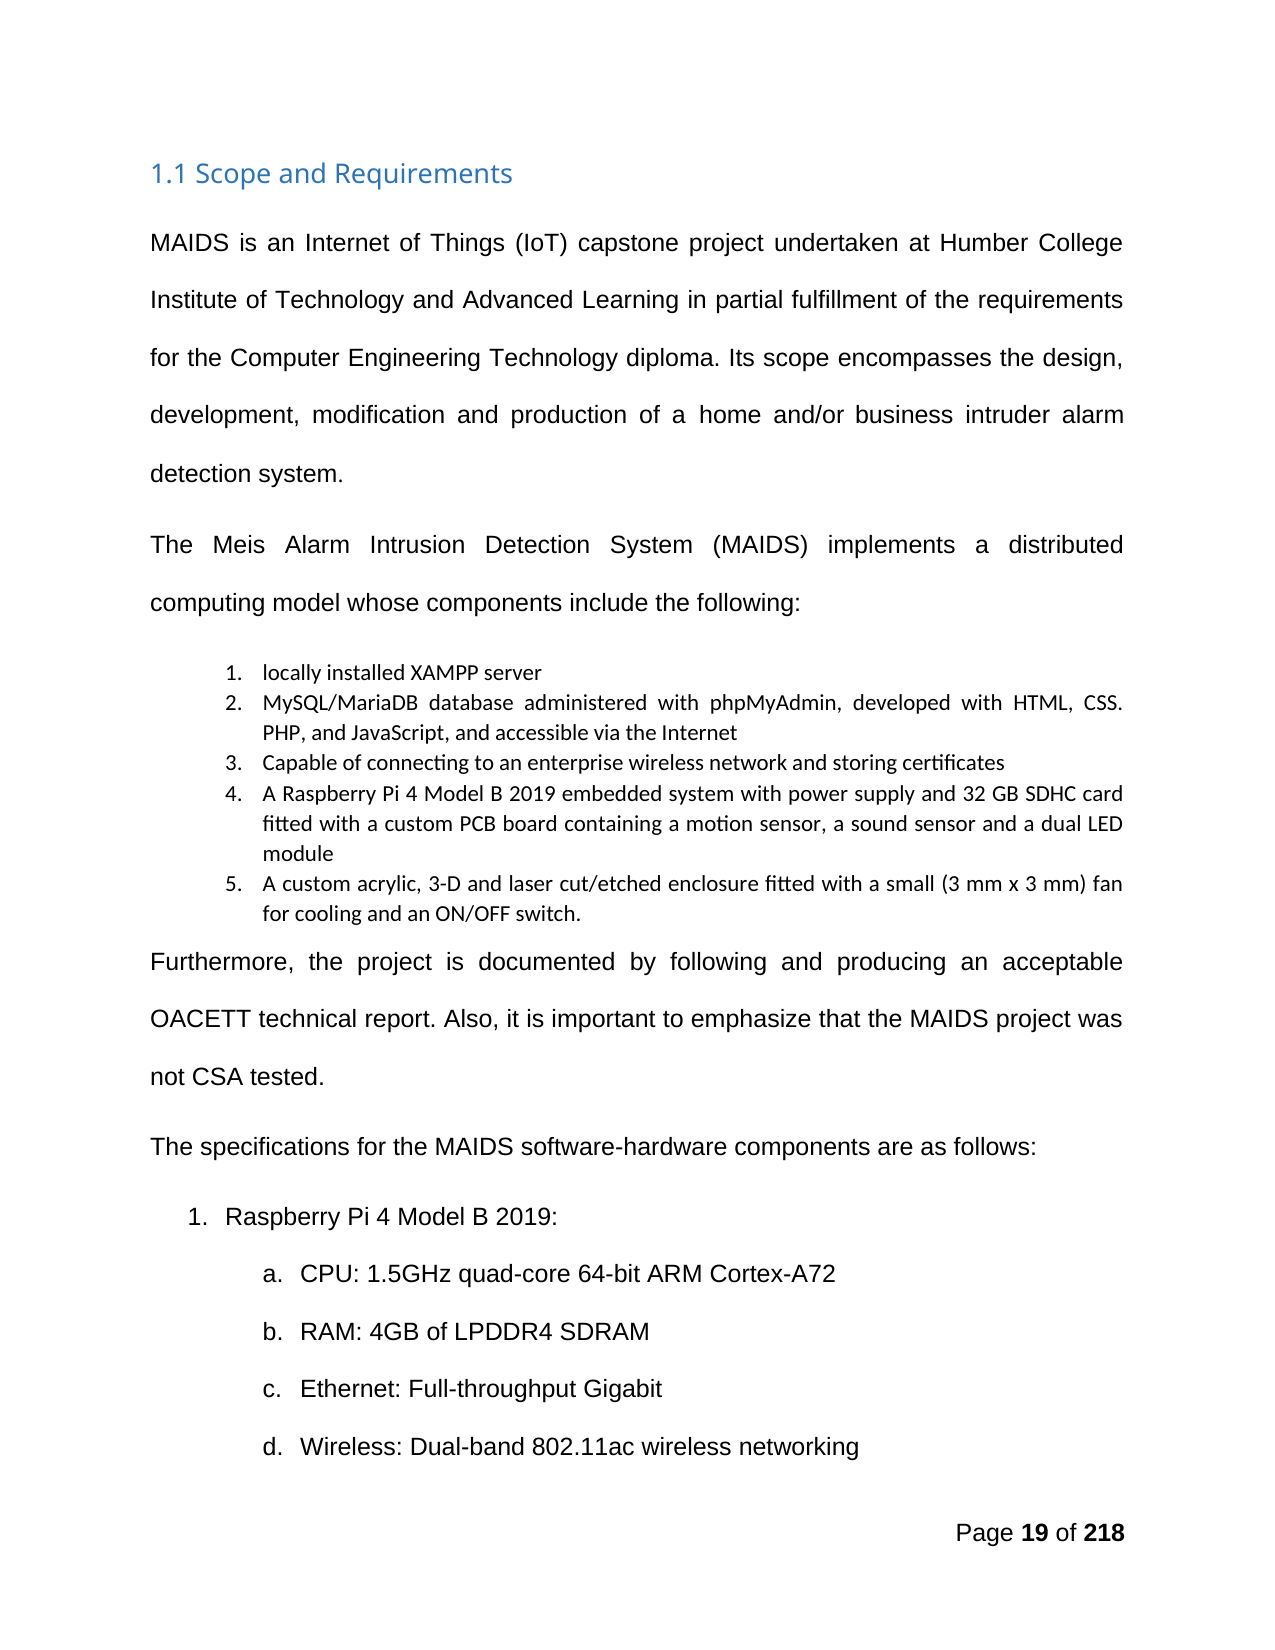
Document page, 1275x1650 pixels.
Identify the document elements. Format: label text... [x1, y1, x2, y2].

text Furthermore, the project is documented by following and producing an acceptable OACETT technical report. Also, it is important to emphasize that the MAIDS project was not CSA tested. [150, 946, 1125, 1090]
list locally installed XAMPP server [225, 658, 1125, 686]
list CPU: 1.5GHz quad-core 64-bit ARM Cortex-A72 [262, 1259, 1125, 1288]
list Raspberry Pi 4 Model B 2019: [187, 1201, 1125, 1230]
list Capable of connecting to an enterprise wireless network and storing certificates [225, 748, 1125, 777]
text MAIDS is an Internet of Things (IoT) capstone project undertaken at Humber College Institute of Technology and Advanced Learning in partial fulfillment of the requirements for the Computer Engineering Technology diploma. Its scope encompasses the design, development, modification and production of a home and/or business intruder alarm detection system. [150, 228, 1125, 488]
text The Meis Alarm Intrusion Detection System (MAIDS) implements a distributed computing model whose components include the following: [150, 530, 1125, 617]
list RAM: 4GB of LPDDR4 SDRAM [262, 1316, 1125, 1345]
list Ethernet: Full-throughput Gigabit [262, 1374, 1125, 1403]
text The specifications for the MAIDS software-hardware components are as follows: [150, 1131, 1125, 1160]
list Wireless: Dual-band 802.11ac wireless networking [262, 1431, 1125, 1460]
list A Raspberry Pi 4 Model B 2019 embedded system with power supply and 32 GB SDHC card fitted with a custom PCB board containing a motion sensor, a sound sensor and a dual LED module [225, 779, 1125, 867]
text 1.1 Scope and Requirements [150, 154, 1125, 191]
list MySQL/MariaDB database administered with phpMyAdmin, developed with HTML, CSS. PHP, and JavaScript, and accessible via the Internet [225, 688, 1125, 746]
list A custom acrylic, 3-D and laser cut/etched enclosure fitted with a small (3 mm x 3 mm) fan for cooling and an ON/OFF switch. [225, 869, 1125, 928]
